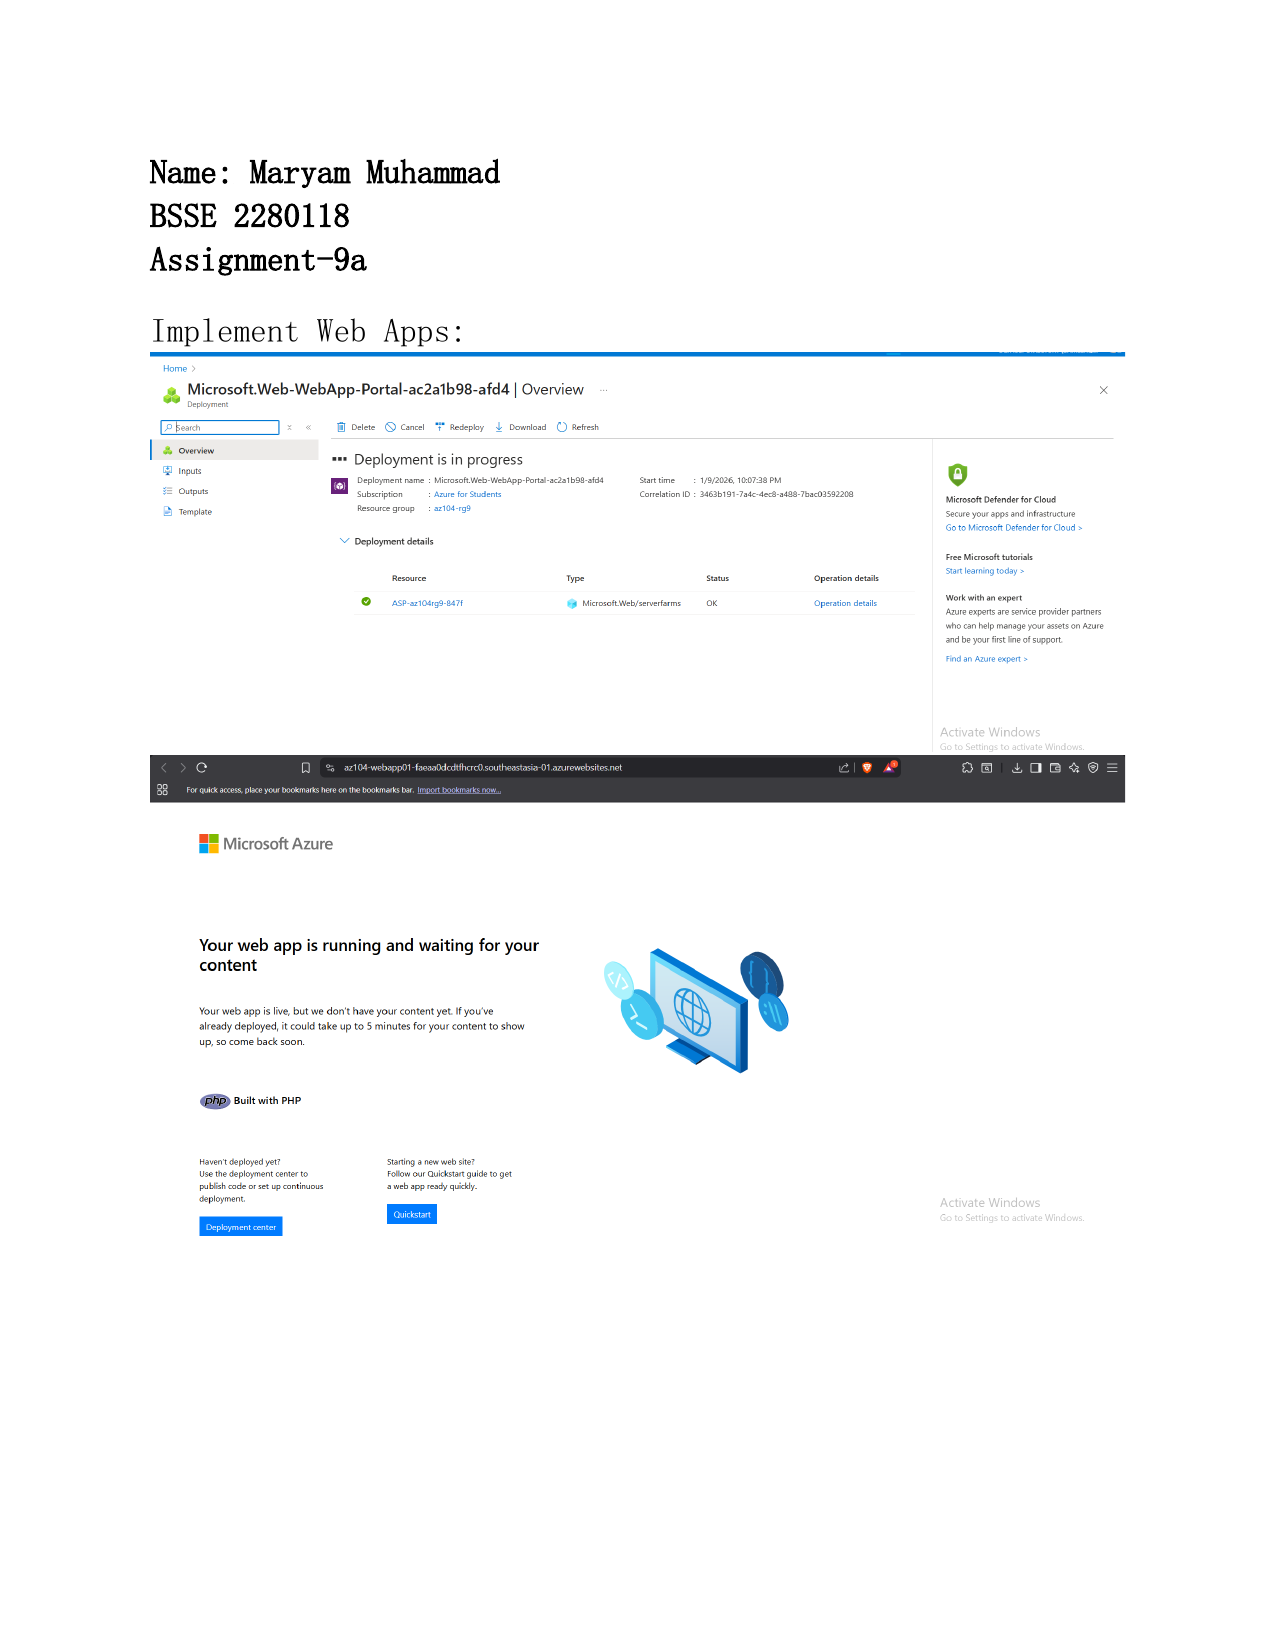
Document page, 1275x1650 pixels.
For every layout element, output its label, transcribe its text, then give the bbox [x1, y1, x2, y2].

text Implement Web Apps: [150, 309, 1125, 347]
text Name: Maryam Muhammad BSSE 2280118 Assignment-9a [150, 150, 1125, 305]
picture [150, 755, 1125, 1245]
picture [150, 352, 1125, 752]
